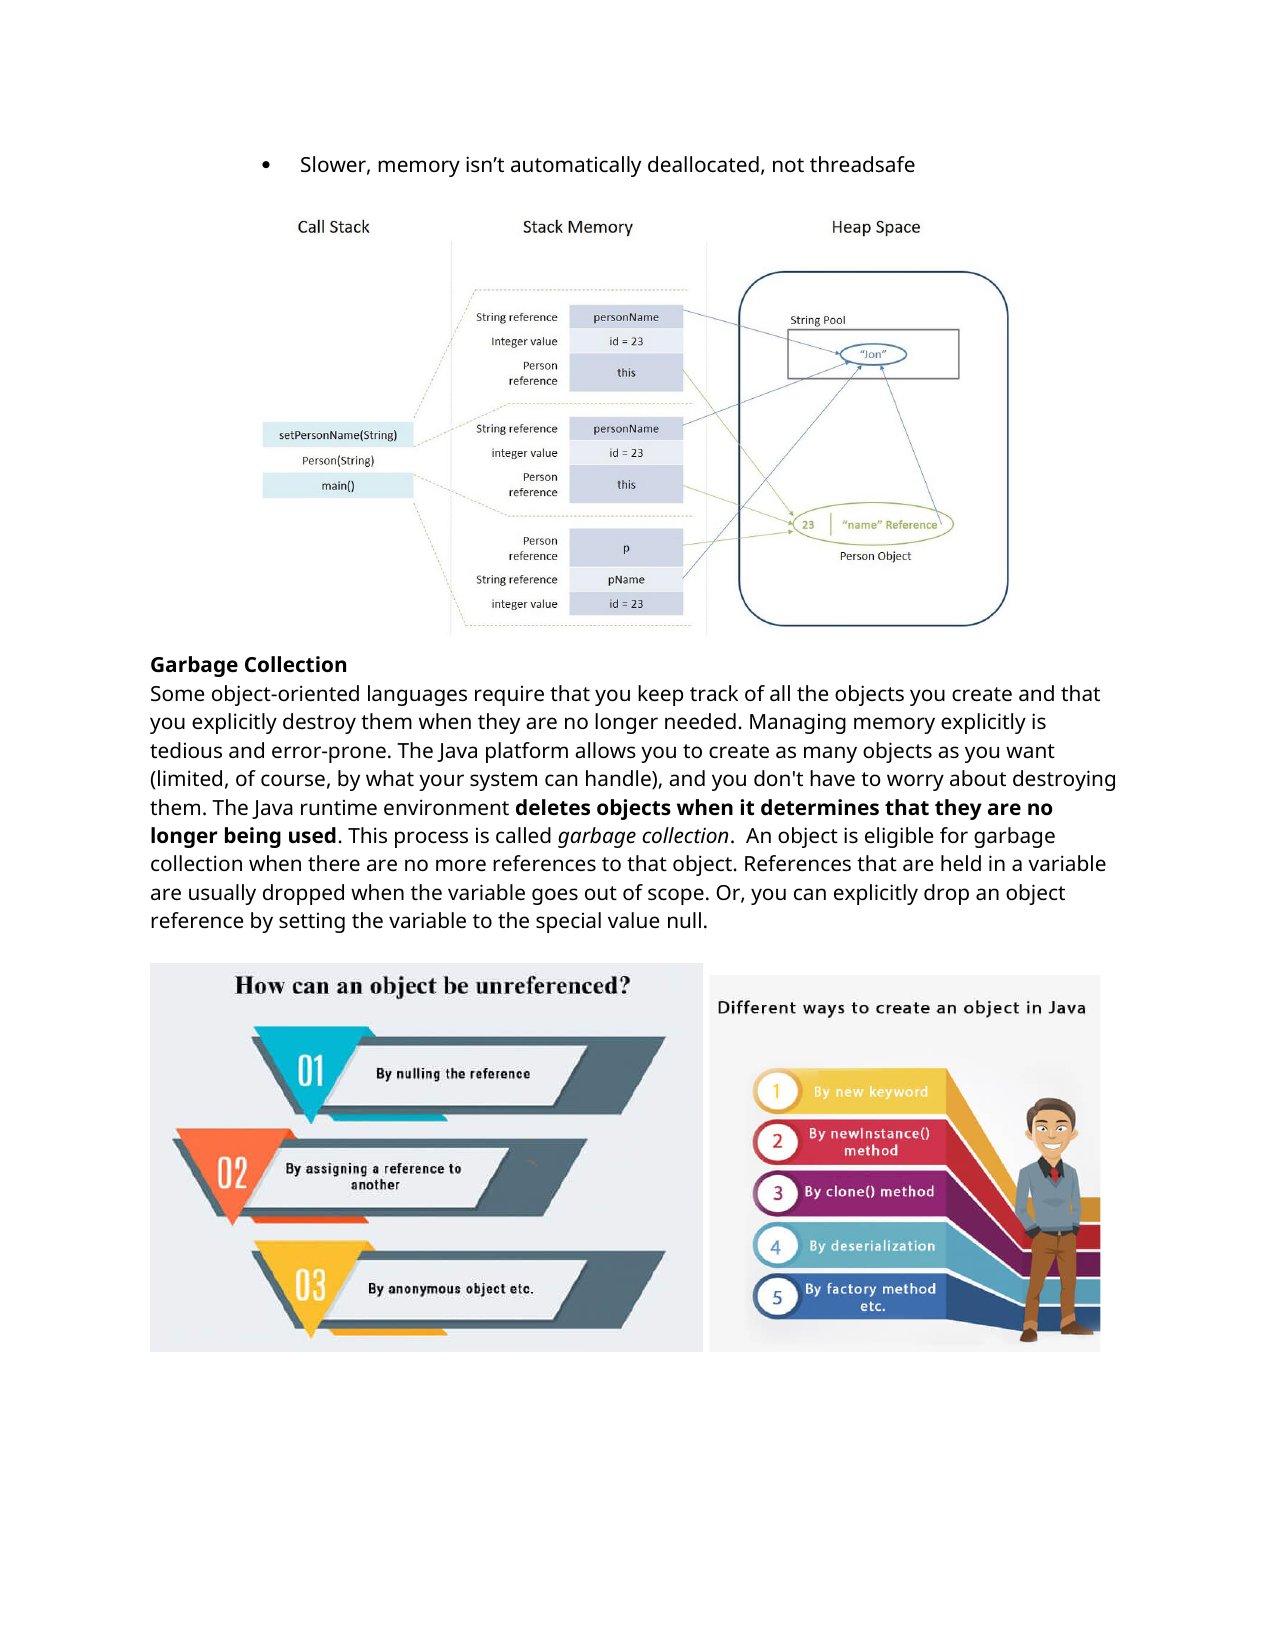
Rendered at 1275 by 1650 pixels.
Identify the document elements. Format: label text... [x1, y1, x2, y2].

list Slower, memory isn’t automatically deallocated, not threadsafe [262, 150, 1125, 178]
text Garbage Collection [150, 650, 1125, 679]
picture [256, 207, 1019, 651]
picture [709, 975, 1101, 1352]
picture [150, 963, 704, 1352]
text Some object-oriented languages require that you keep track of all the objects you create and that you explicitly destroy them when they are no longer needed. Managing memory explicitly is tedious and error-prone. The Java platform allows you to create as many objects as you want (limited, of course, by what your system can handle), and you don't have to worry about destroying them. The Java runtime environment deletes objects when it determines that they are no longer being used. This process is called garbage collection. An object is eligible for garbage collection when there are no more references to that object. References that are held in a variable are usually dropped when the variable goes out of scope. Or, you can explicitly drop an object reference by setting the variable to the special value null. [150, 679, 1125, 935]
